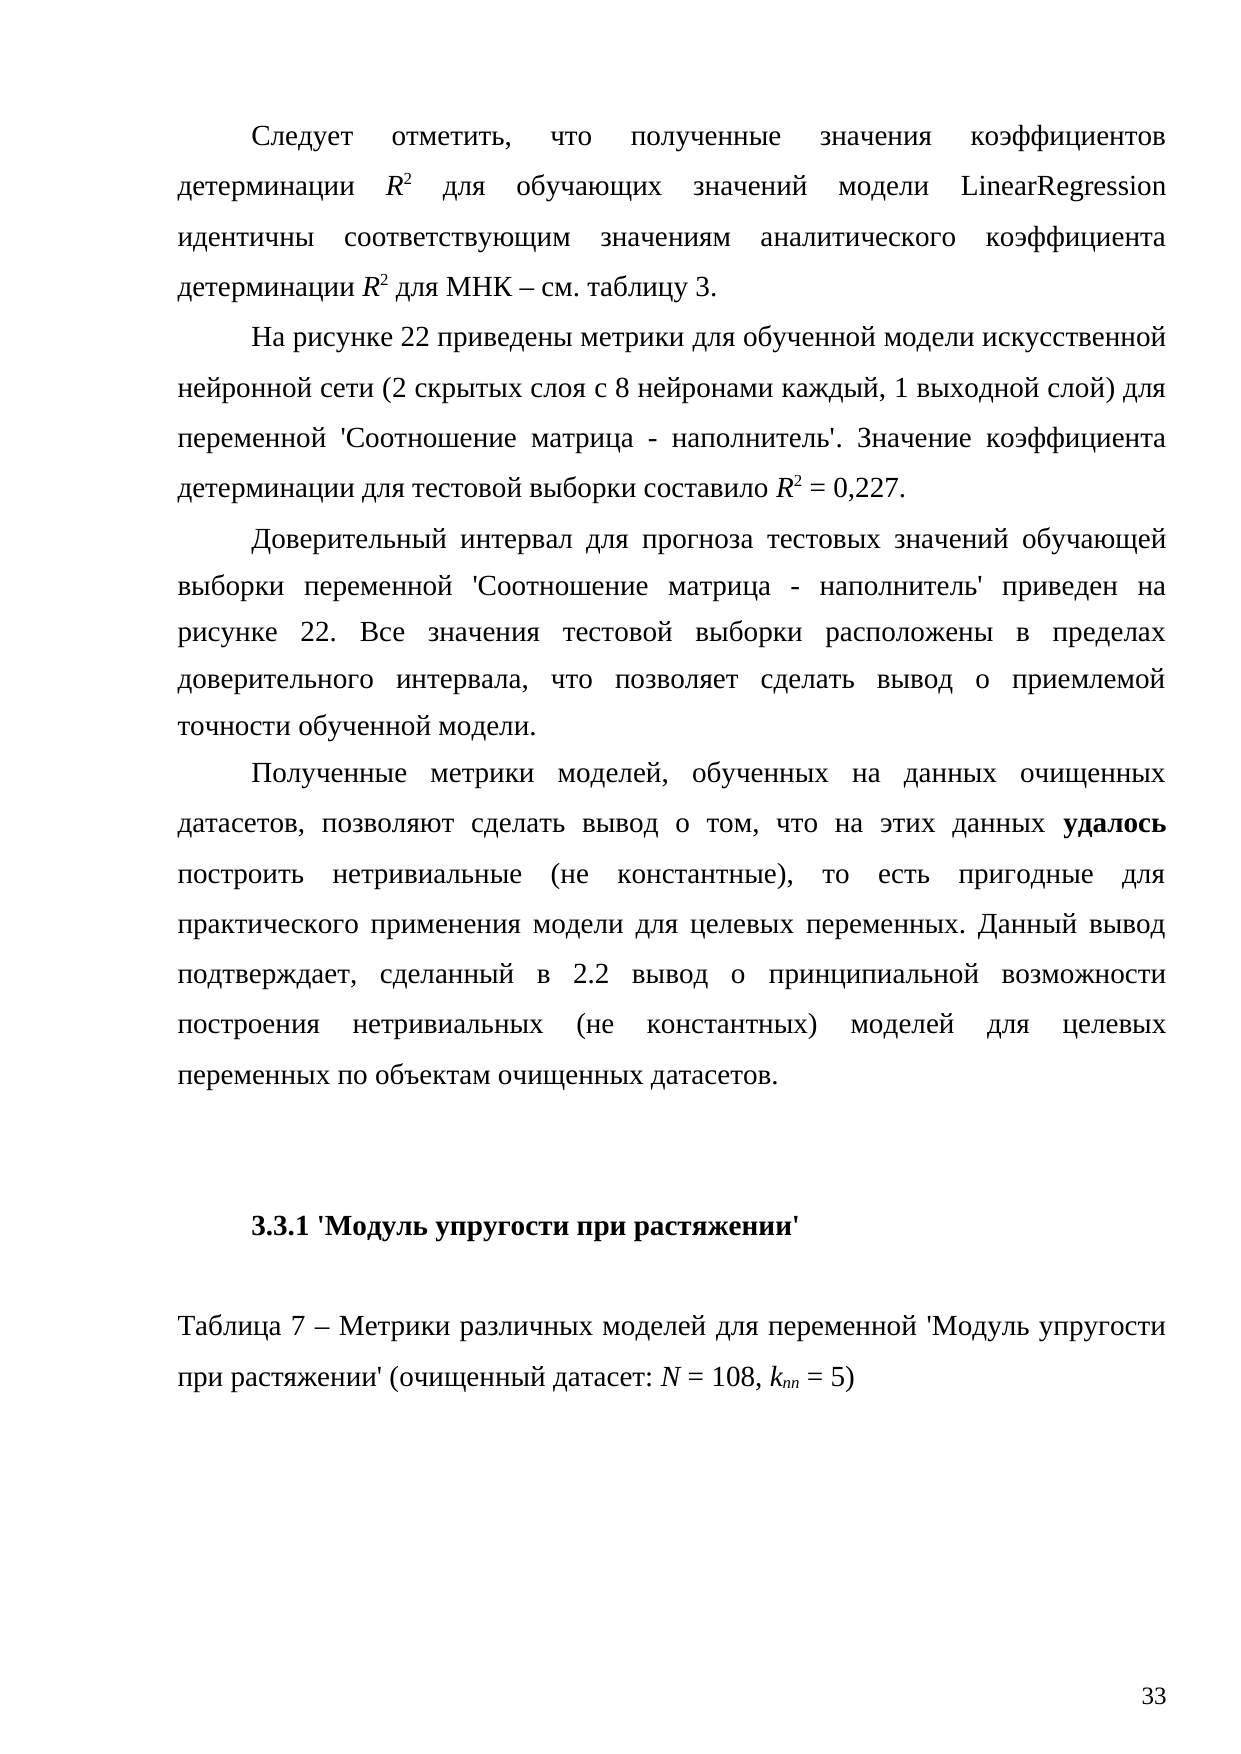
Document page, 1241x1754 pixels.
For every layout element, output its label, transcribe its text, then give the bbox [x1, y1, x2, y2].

text 3.3.1 'Модуль упругости при растяжении' [177, 1208, 1166, 1241]
text Таблица 7 – Метрики различных моделей для переменной 'Модуль упругости при растяжении' (очищенный датасет: N = 108, knn = 5) [177, 1308, 1166, 1392]
text Доверительный интервал для прогноза тестовых значений обучающей выборки переменной 'Соотношение матрица - наполнитель' приведен на рисунке 22. Все значения тестовой выборки расположены в пределах доверительного интервала, что позволяет сделать вывод о приемлемой точности обученной модели. [177, 521, 1166, 742]
text Полученные метрики моделей, обученных на данных очищенных датасетов, позволяют сделать вывод о том, что на этих данных удалось построить нетривиальные (не константные), то есть пригодные для практического применения модели для целевых переменных. Данный вывод подтверждает, сделанный в 2.2 вывод о принципиальной возможности построения нетривиальных (не константных) моделей для целевых переменных по объектам очищенных датасетов. [177, 755, 1166, 1091]
text На рисунке 22 приведены метрики для обученной модели искусственной нейронной сети (2 скрытых слоя с 8 нейронами каждый, 1 выходной слой) для переменной 'Соотношение матрица - наполнитель'. Значение коэффициента детерминации для тестовой выборки составило R2 = 0,227. [177, 319, 1166, 504]
text Следует отметить, что полученные значения коэффициентов детерминации R2 для обучающих значений модели LinearRegression идентичны соответствующим значениям аналитического коэффициента детерминации R2 для МНК – см. таблицу 3. [177, 118, 1166, 303]
